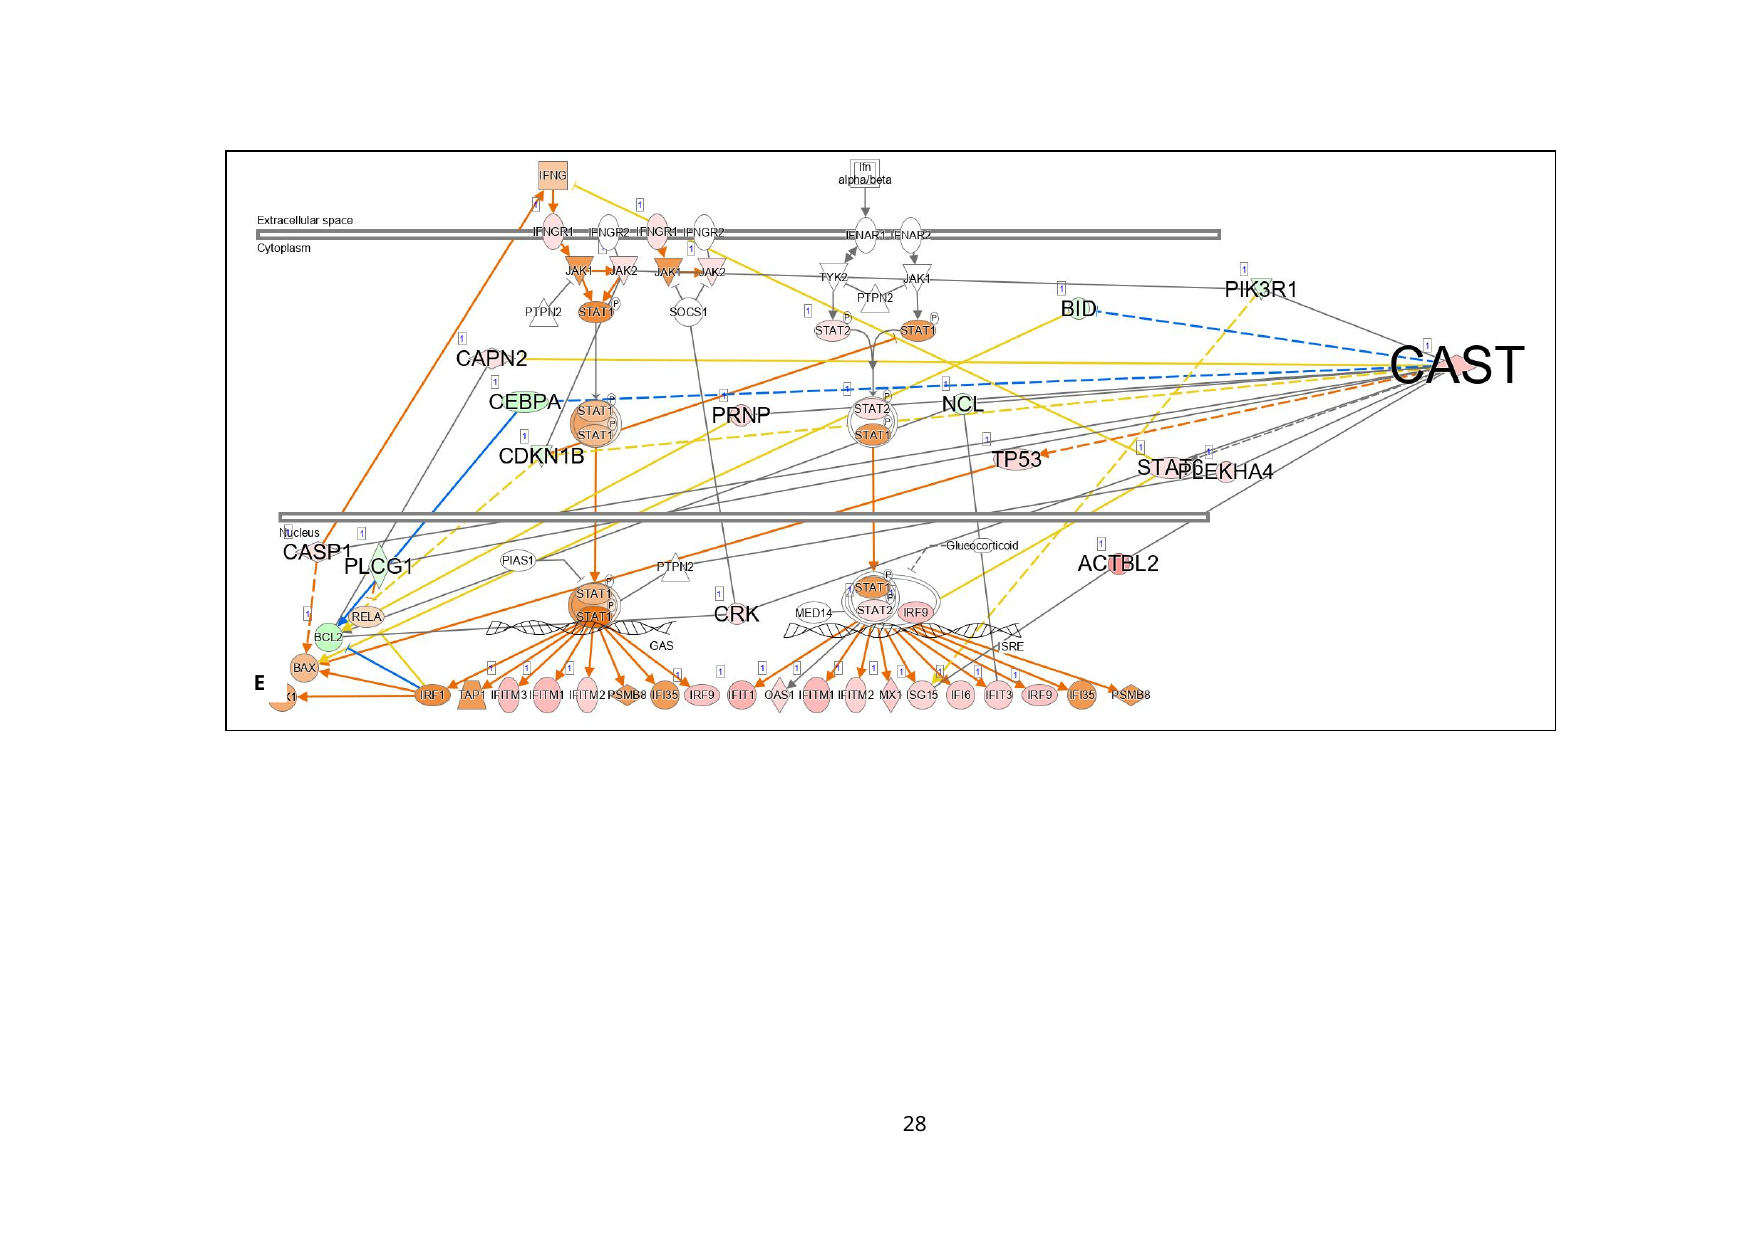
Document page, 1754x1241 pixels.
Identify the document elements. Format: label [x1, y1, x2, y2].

picture [227, 152, 1555, 730]
